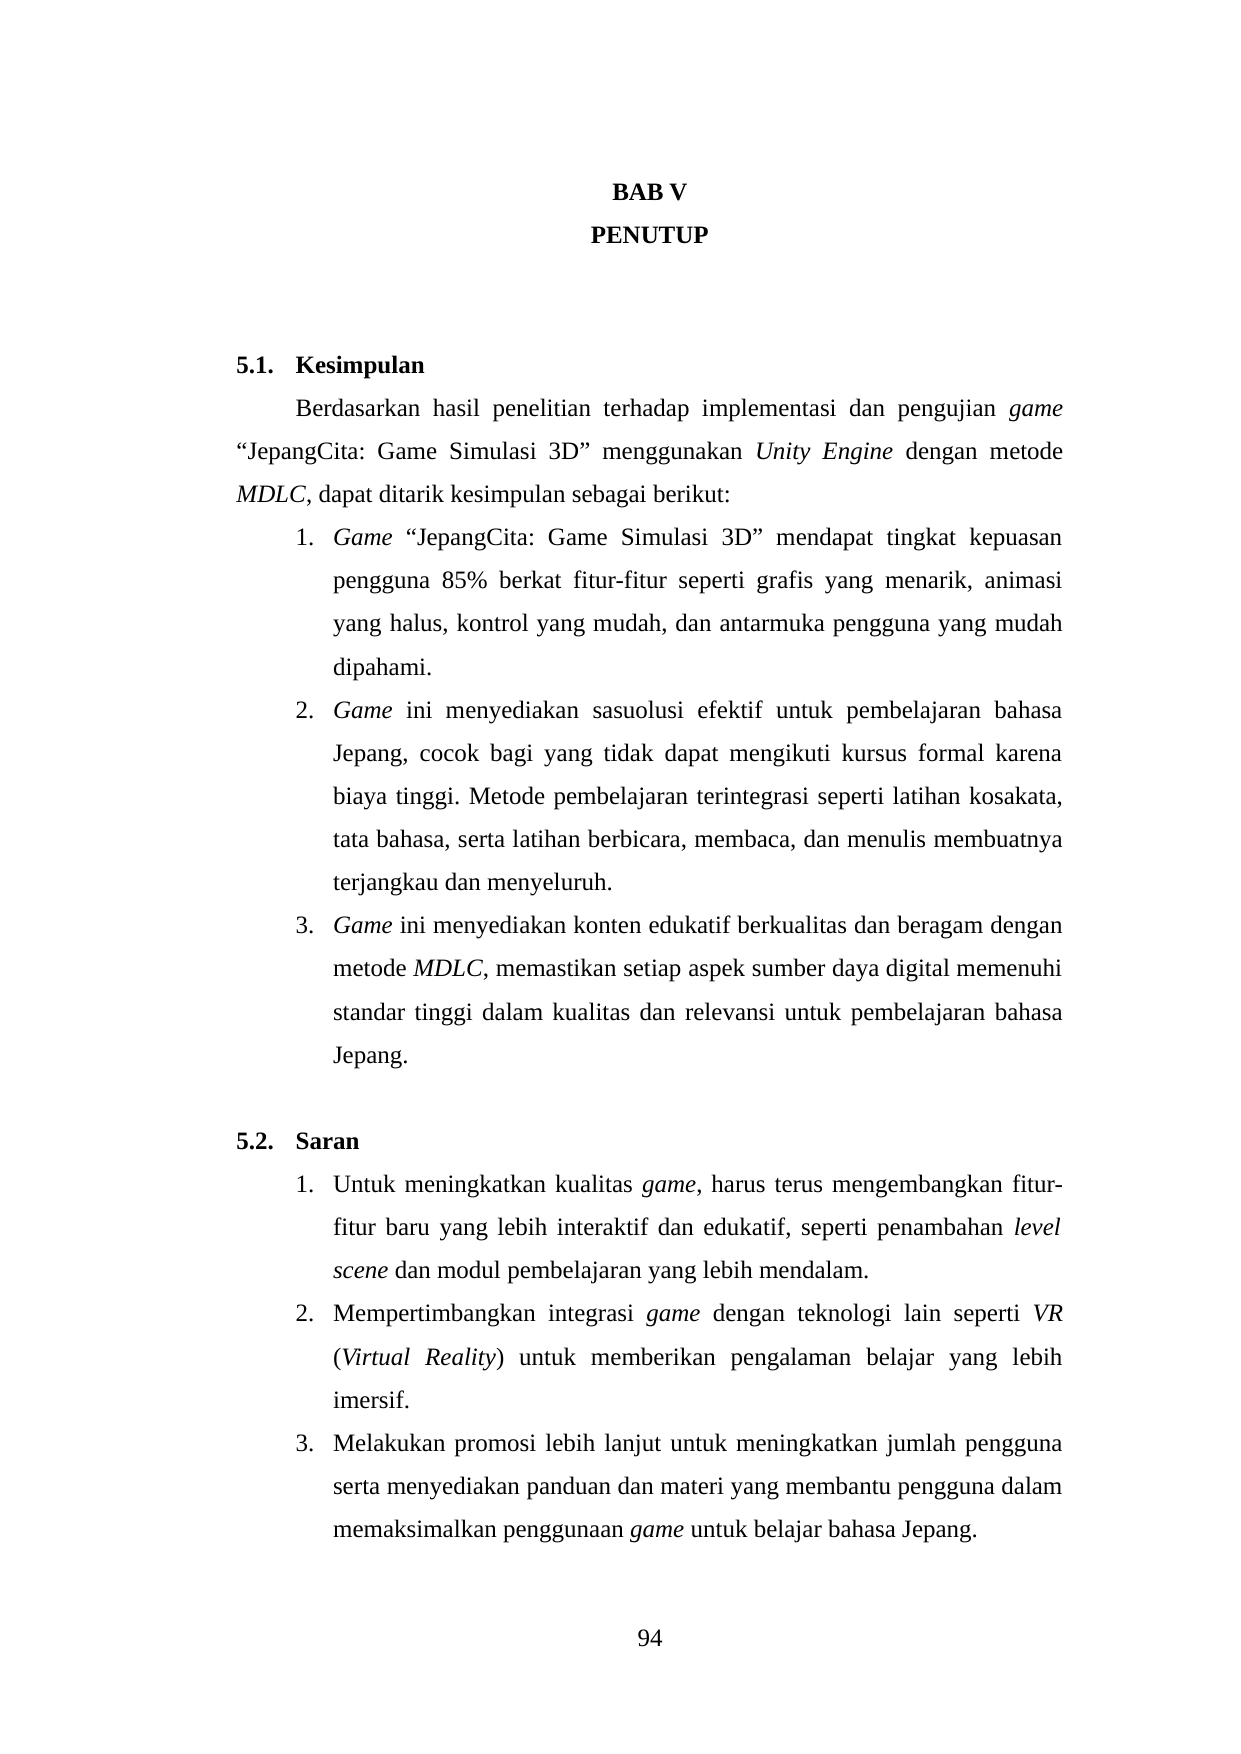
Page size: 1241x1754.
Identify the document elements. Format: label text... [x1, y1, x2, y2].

subtitle BAB V PENUTUP [236, 177, 1063, 249]
list Melakukan promosi lebih lanjut untuk meningkatkan jumlah pengguna serta menyediakan panduan dan materi yang membantu pengguna dalam memaksimalkan penggunaan game untuk belajar bahasa Jepang. [295, 1428, 1063, 1543]
text Berdasarkan hasil penelitian terhadap implementasi dan pengujian game “JepangCita: Game Simulasi 3D” menggunakan Unity Engine dengan metode MDLC, dapat ditarik kesimpulan sebagai berikut: [236, 393, 1063, 508]
subtitle Kesimpulan [236, 350, 1063, 378]
list Untuk meningkatkan kualitas game, harus terus mengembangkan fitur-fitur baru yang lebih interaktif dan edukatif, seperti penambahan level scene dan modul pembelajaran yang lebih mendalam. [295, 1169, 1063, 1284]
list Game ini menyediakan konten edukatif berkualitas dan beragam dengan metode MDLC, memastikan setiap aspek sumber daya digital memenuhi standar tinggi dalam kualitas dan relevansi untuk pembelajaran bahasa Jepang. [295, 910, 1063, 1068]
list Game “JepangCita: Game Simulasi 3D” mendapat tingkat kepuasan pengguna 85% berkat fitur-fitur seperti grafis yang menarik, animasi yang halus, kontrol yang mudah, dan antarmuka pengguna yang mudah dipahami. [295, 522, 1063, 680]
list Game ini menyediakan sasuolusi efektif untuk pembelajaran bahasa Jepang, cocok bagi yang tidak dapat mengikuti kursus formal karena biaya tinggi. Metode pembelajaran terintegrasi seperti latihan kosakata, tata bahasa, serta latihan berbicara, membaca, dan menulis membuatnya terjangkau dan menyeluruh. [295, 695, 1063, 896]
list Mempertimbangkan integrasi game dengan teknologi lain seperti VR (Virtual Reality) untuk memberikan pengalaman belajar yang lebih imersif. [295, 1298, 1063, 1413]
subtitle Saran [236, 1126, 1063, 1155]
